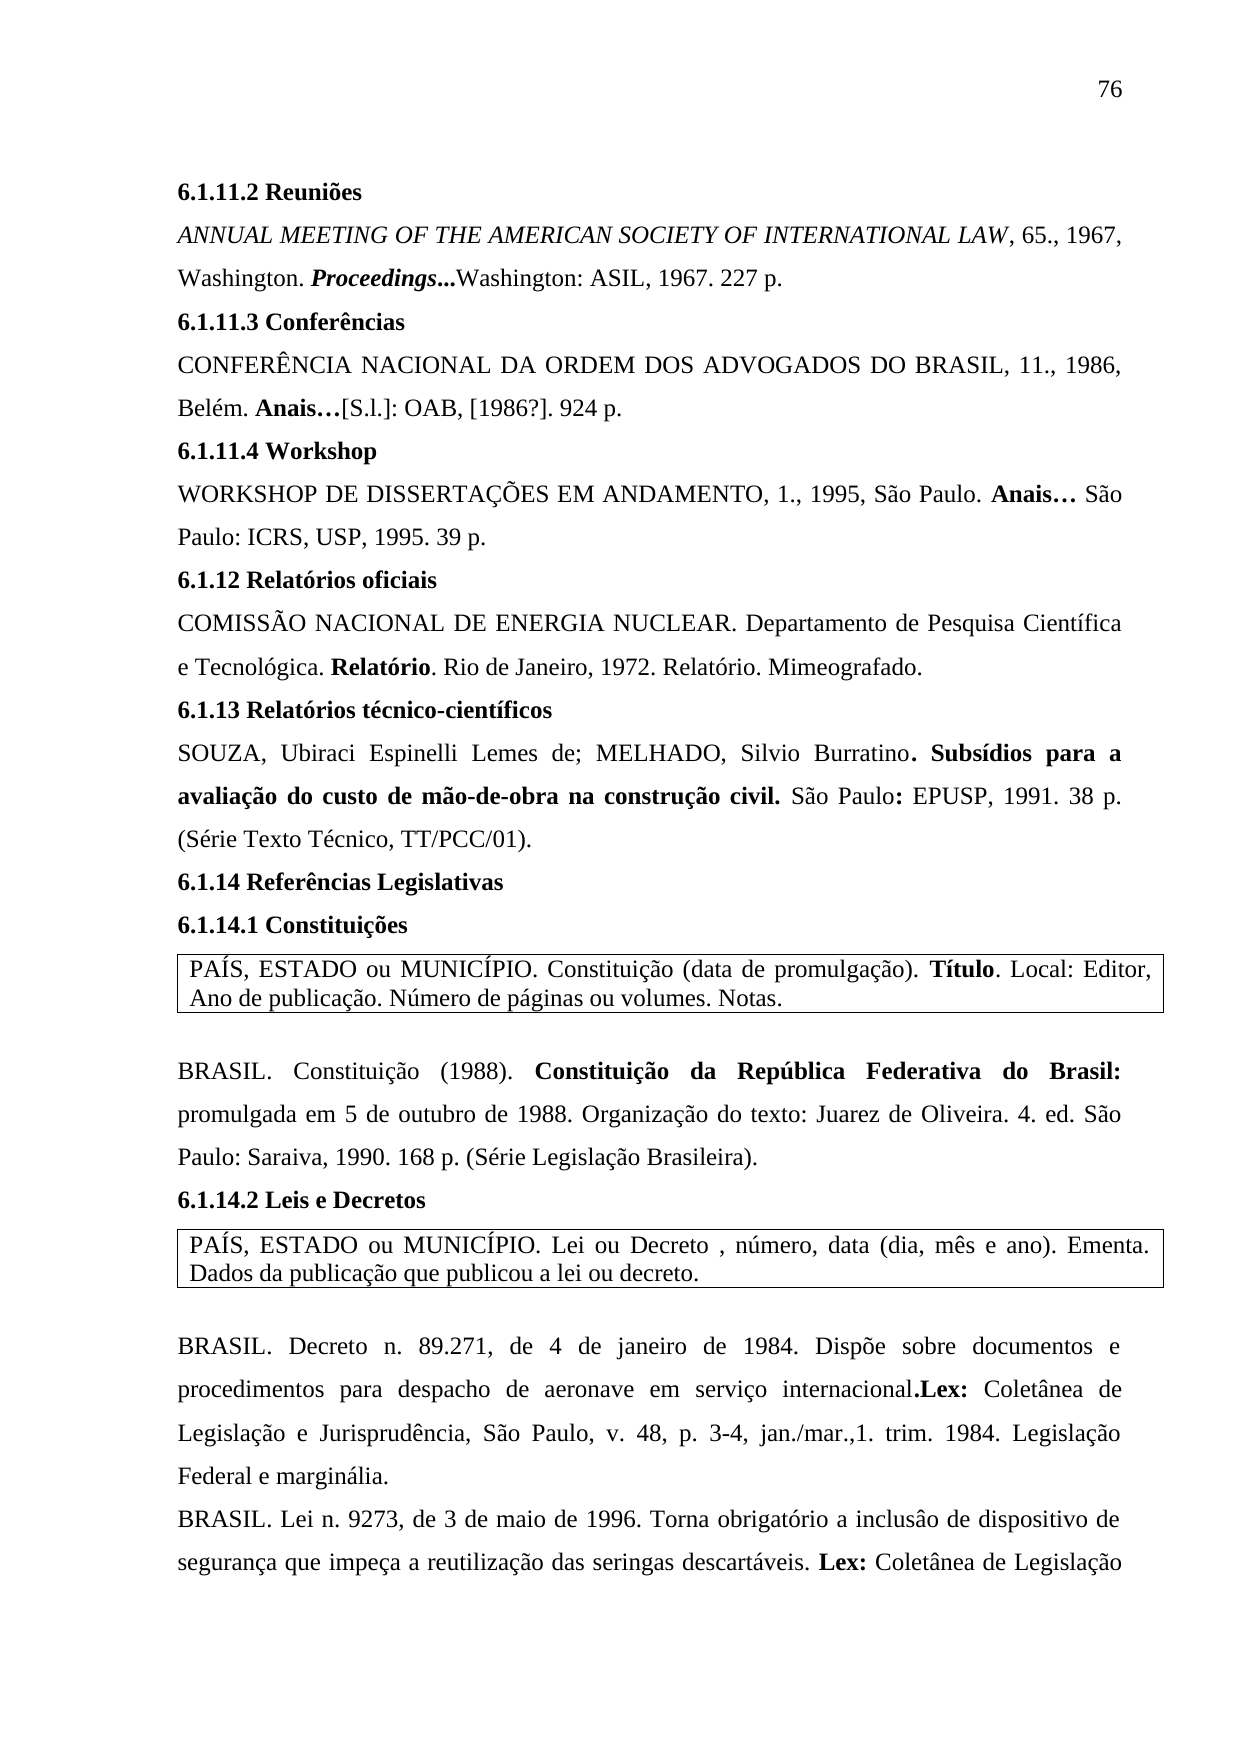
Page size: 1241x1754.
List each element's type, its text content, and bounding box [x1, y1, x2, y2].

text WORKSHOP DE DISSERTAÇÕES EM ANDAMENTO, 1., 1995, São Paulo. Anais… São Paulo: ICRS, USP, 1995. 39 p. [177, 479, 1122, 551]
text 6.1.13 Relatórios técnico-científicos [177, 695, 1122, 723]
text 6.1.14.1 Constituições [177, 910, 1122, 939]
text 6.1.11.4 Workshop [177, 436, 1122, 465]
text CONFERÊNCIA NACIONAL DA ORDEM DOS ADVOGADOS DO BRASIL, 11., 1986, Belém. Anais…[S.l.]: OAB, [1986?]. 924 p. [177, 350, 1122, 422]
text 6.1.12 Relatórios oficiais [177, 565, 1122, 594]
text 6.1.14.2 Leis e Decretos [177, 1186, 1122, 1214]
text ANNUAL MEETING OF THE AMERICAN SOCIETY OF INTERNATIONAL LAW, 65., 1967, . Proceedings...Washington: ASIL, 1967. 227 p. [177, 220, 1122, 292]
text SOUZA, Ubiraci Espinelli Lemes de; MELHADO, Silvio Burratino. Subsídios para a avaliação do custo de mão-de-obra na construção civil. São Paulo: EPUSP, 1991. 38 p. (Série Texto Técnico, TT/PCC/01). [177, 738, 1122, 853]
text COMISSÃO NACIONAL DE ENERGIA NUCLEAR. Departamento de Pesquisa Científica e Tecnológica. Relatório. Rio de Janeiro, 1972. Relatório. Mimeografado. [177, 608, 1122, 680]
text 6.1.14 Referências Legislativas [177, 867, 1122, 896]
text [177, 1504, 1122, 1576]
text BRASIL. Decreto n. 89.271, de 4 de janeiro de 1984. Dispõe sobre documentos e procedimentos para despacho de aeronave em serviço internacional.Lex: Coletânea de Legislação e Jurisprudência, São Paulo, v. 48, p. 3-4, jan./mar.,1. trim. 1984. Legislação Federal e marginália. [177, 1331, 1122, 1489]
table_header PAÍS, ESTADO ou MUNICÍPIO. Constituição (data de promulgação). Título. Local: Editor, Ano de publicação. Número de páginas ou volumes. Notas. [178, 955, 1163, 1012]
text BRASIL. Constituição (1988). Constituição da República Federativa do Brasil: promulgada em 5 de outubro de 1988. Organização do texto: Juarez de Oliveira. 4. ed. São Paulo: Saraiva, 1990. 168 p. (Série Legislação Brasileira). [177, 1056, 1122, 1171]
text 6.1.11.3 Conferências [177, 307, 1122, 335]
text 6.1.11.2 Reuniões [177, 177, 1122, 206]
table_header PAÍS, ESTADO ou MUNICÍPIO. Lei ou Decreto , número, data (dia, mês e ano). Ementa. Dados da publicação que publicou a lei ou decreto. [178, 1230, 1163, 1287]
